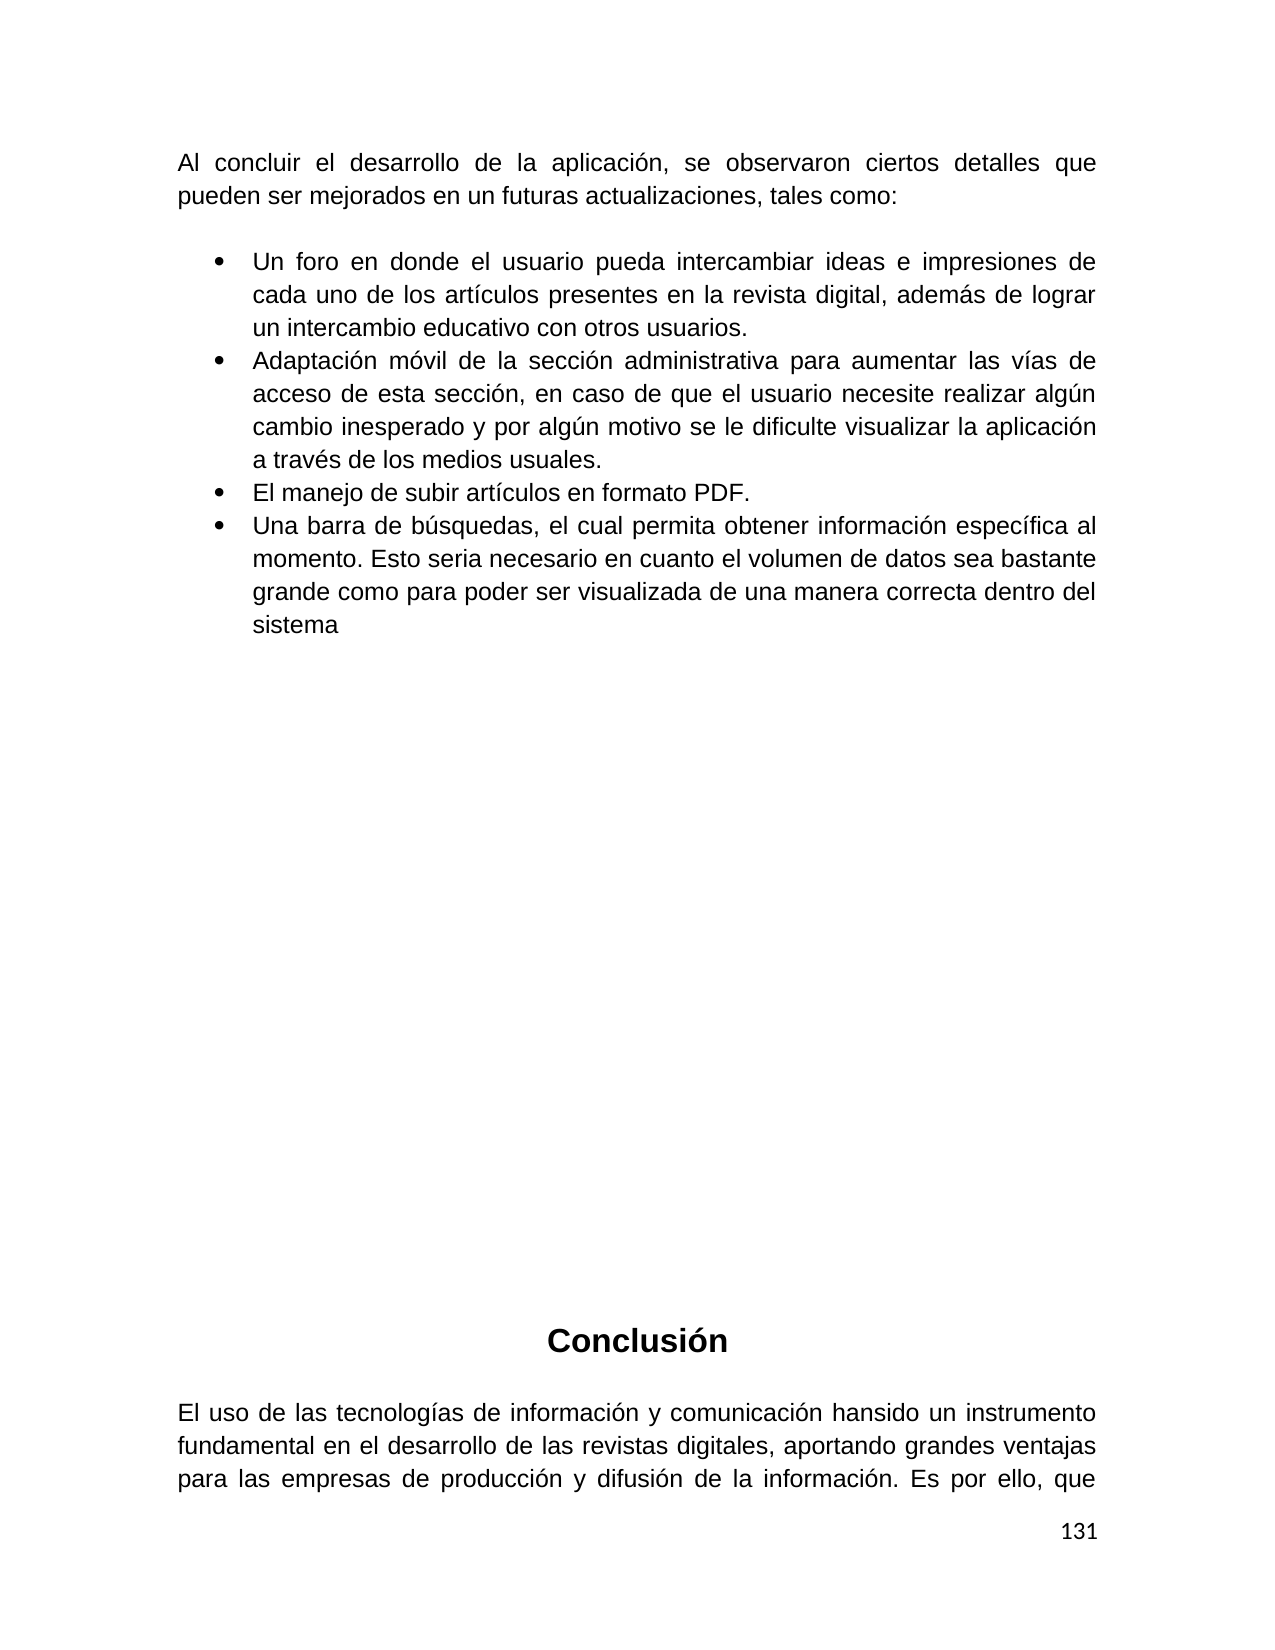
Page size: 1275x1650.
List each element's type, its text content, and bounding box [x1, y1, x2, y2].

list Una barra de búsquedas, el cual permita obtener información específica al momento. Esto seria necesario en cuanto el volumen de datos sea bastante grande como para poder ser visualizada de una manera correcta dentro del sistema [215, 511, 1098, 639]
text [177, 1398, 1098, 1493]
text Al concluir el desarrollo de la aplicación, se observaron ciertos detalles que pueden ser mejorados en un futuras actualizaciones, tales como: [177, 148, 1098, 209]
list Un foro en donde el usuario pueda intercambiar ideas e impresiones de cada uno de los artículos presentes en la revista digital, además de lograr un intercambio educativo con otros usuarios. [215, 247, 1098, 342]
list El manejo de subir artículos en formato PDF. [215, 478, 1098, 507]
list Adaptación móvil de la sección administrativa para aumentar las vías de acceso de esta sección, en caso de que el usuario necesite realizar algún cambio inesperado y por algún motivo se le dificulte visualizar la aplicación a través de los medios usuales. [215, 346, 1098, 474]
subtitle Conclusión [177, 1321, 1098, 1359]
